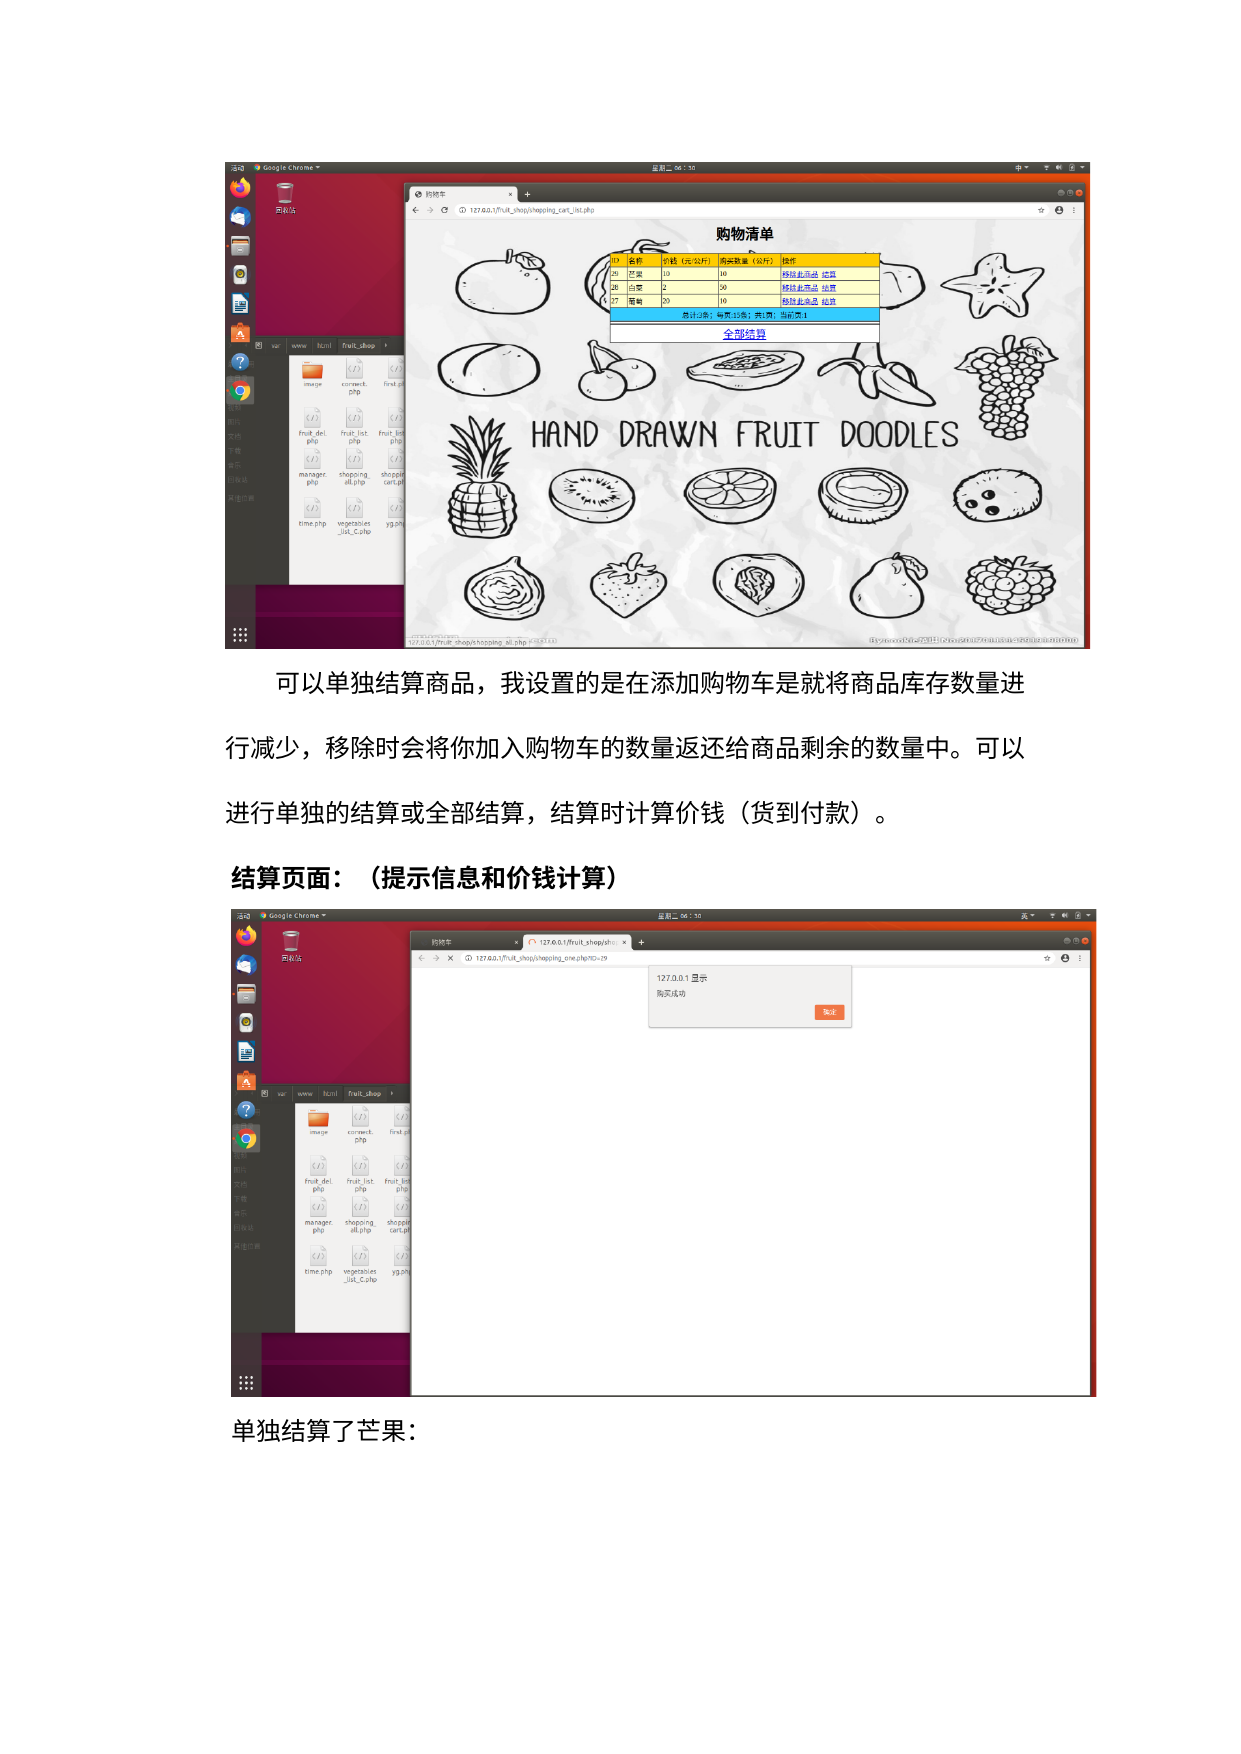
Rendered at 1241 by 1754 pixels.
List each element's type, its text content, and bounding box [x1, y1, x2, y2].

picture [225, 162, 1091, 649]
text 结算页面：（提示信息和价钱计算） [187, 844, 1028, 909]
list 可以单独结算商品，我设置的是在添加购物车是就将商品库存数量进行减少，移除时会将你加入购物车的数量返还给商品剩余的数量中。可以进行单独的结算或全部结算，结算时计算价钱（货到付款）。 [225, 649, 1028, 844]
text 单独结算了芒果： [187, 1397, 1028, 1462]
picture [231, 909, 1097, 1397]
